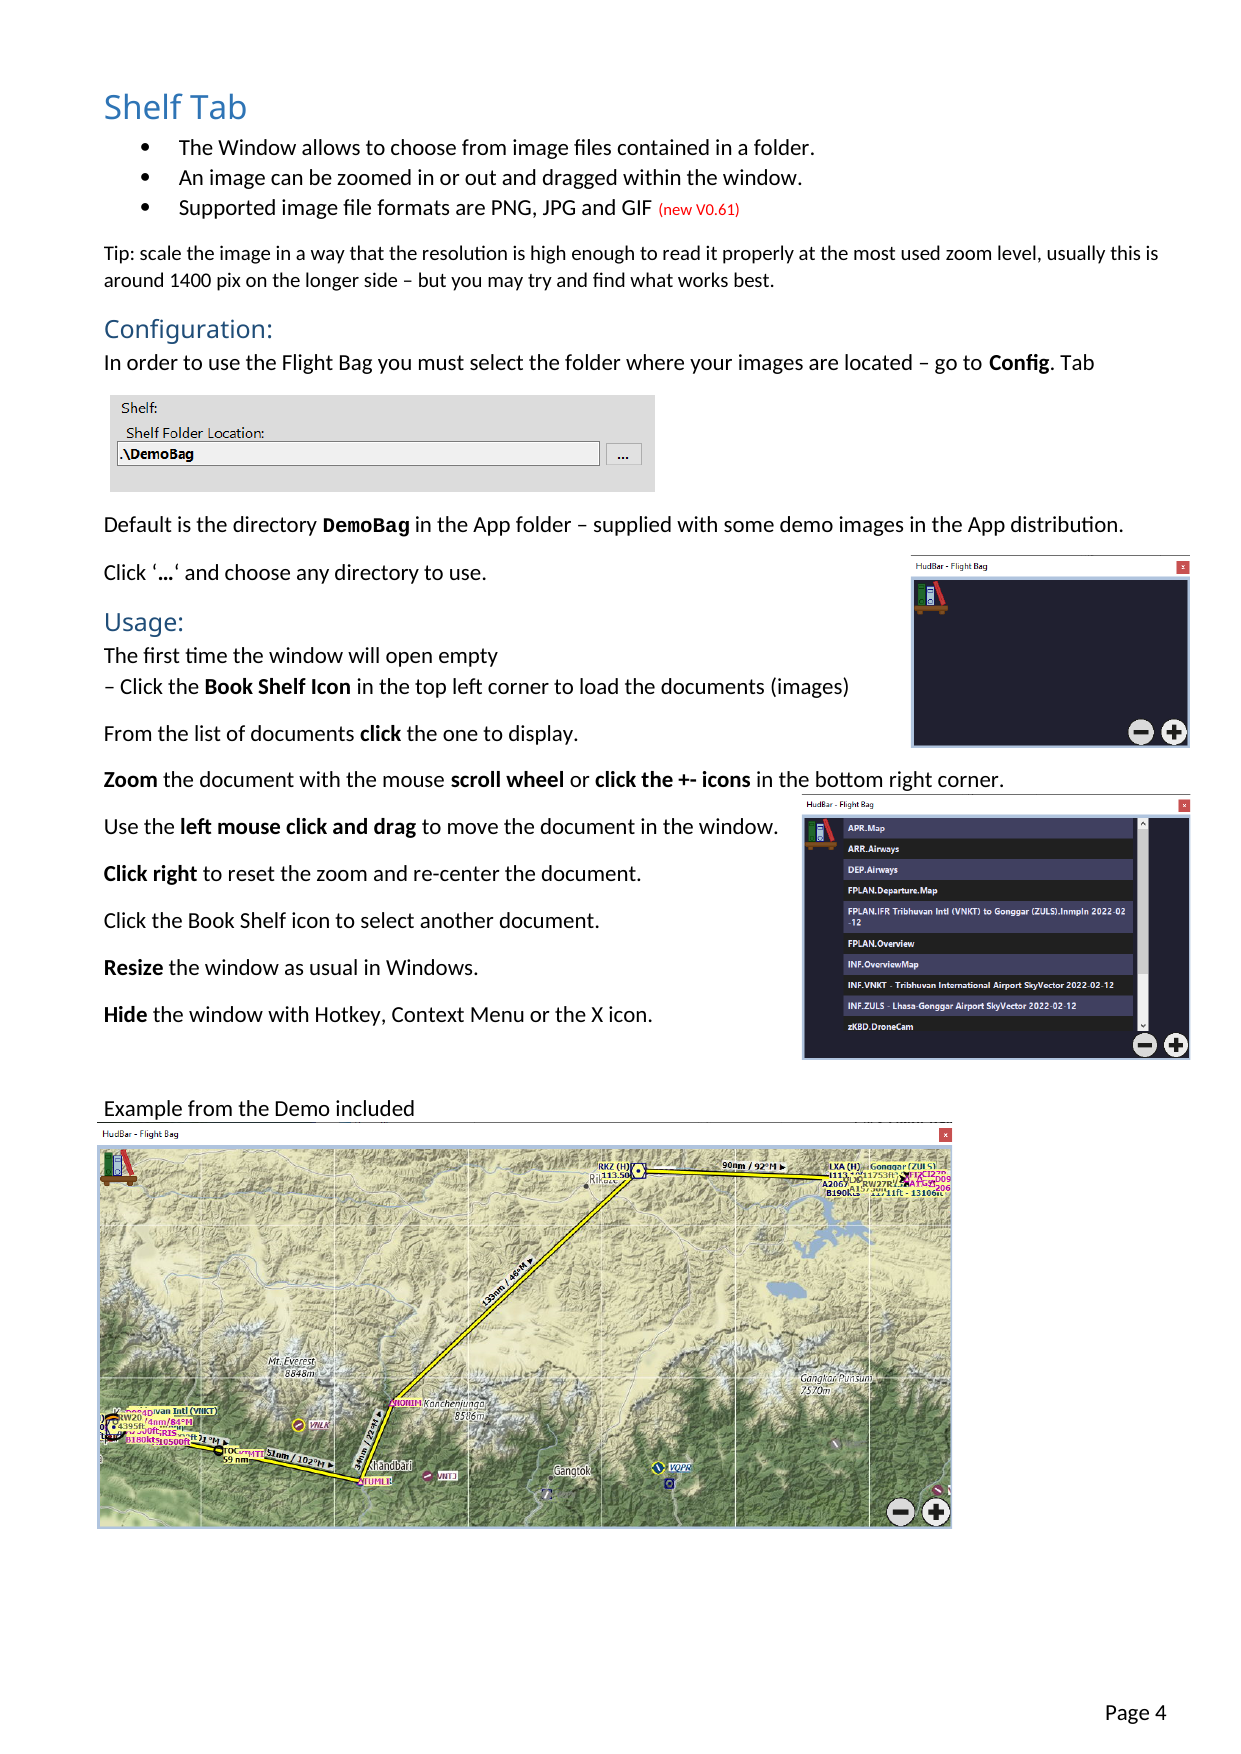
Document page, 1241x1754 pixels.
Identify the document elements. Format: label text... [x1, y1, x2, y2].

picture [801, 794, 1191, 1060]
text Example from the Demo included [103, 1094, 1167, 1122]
list The Window allows to choose from image files contained in a folder. [141, 133, 1167, 161]
text Zoom the document with the mouse scroll wheel or click the +- icons in the bottom right corner. [103, 766, 1167, 793]
text Hide the window with Hotkey, Context Menu or the X icon. [103, 1000, 801, 1028]
text Click the Book Shelf icon to select another document. [103, 906, 801, 934]
picture [108, 395, 655, 492]
text Resize the window as usual in Windows. [103, 953, 801, 981]
list An image can be zoomed in or out and dragged within the window. [141, 163, 1167, 191]
text Configuration: [103, 312, 1167, 346]
text Tip: scale the image in a way that the resolution is high enough to read it properly at the most used zoom level, usually this is around 1400 pix on the longer side – but you may try and find what works best. [103, 240, 1167, 293]
text The first time the window will open empty – Click the Book Shelf Icon in the top left corner to load the documents (images) [103, 642, 910, 700]
text From the list of documents click the one to display. [103, 719, 910, 747]
text Usage: [103, 605, 910, 639]
text Use the left mouse click and drag to move the document in the window. [103, 812, 801, 840]
text Click ‘…‘ and choose any directory to use. [103, 558, 910, 586]
subtitle Shelf Tab [103, 84, 1167, 129]
list Supported image file formats are PNG, JPG and GIF (new V0.61) [141, 193, 1167, 221]
text Click right to reset the zoom and re-center the document. [103, 859, 801, 887]
text Default is the directory DemoBag in the App folder – supplied with some demo images in the App distribution. [103, 511, 1167, 539]
picture [97, 1122, 953, 1529]
picture [910, 555, 1190, 748]
text In order to use the Flight Bag you must select the folder where your images are located – go to Config. Tab [103, 348, 1167, 377]
